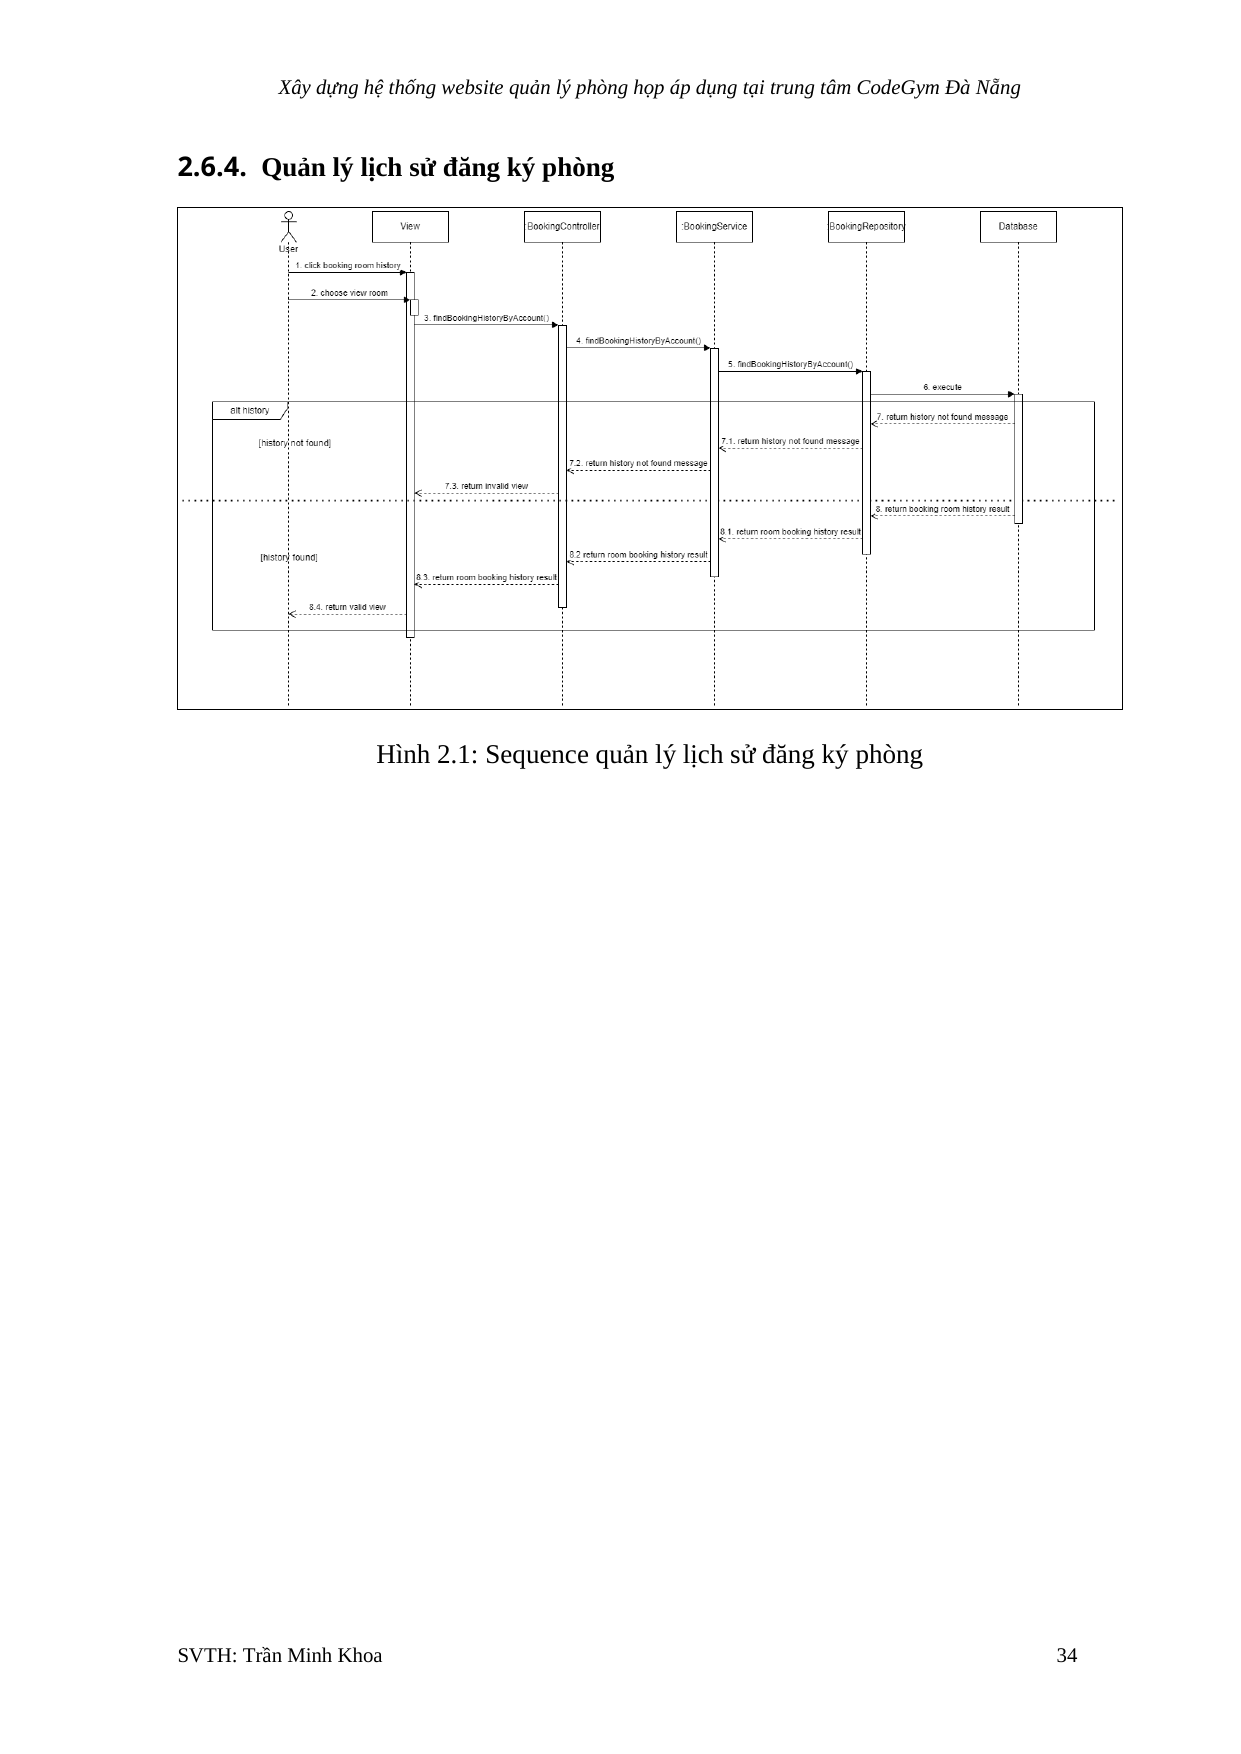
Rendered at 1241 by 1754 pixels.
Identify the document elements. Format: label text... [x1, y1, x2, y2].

picture [178, 208, 1122, 709]
subtitle Quản lý lịch sử đăng ký phòng [177, 148, 1122, 184]
subtitle Sequence quản lý lịch sử đăng ký phòng [177, 738, 1122, 769]
